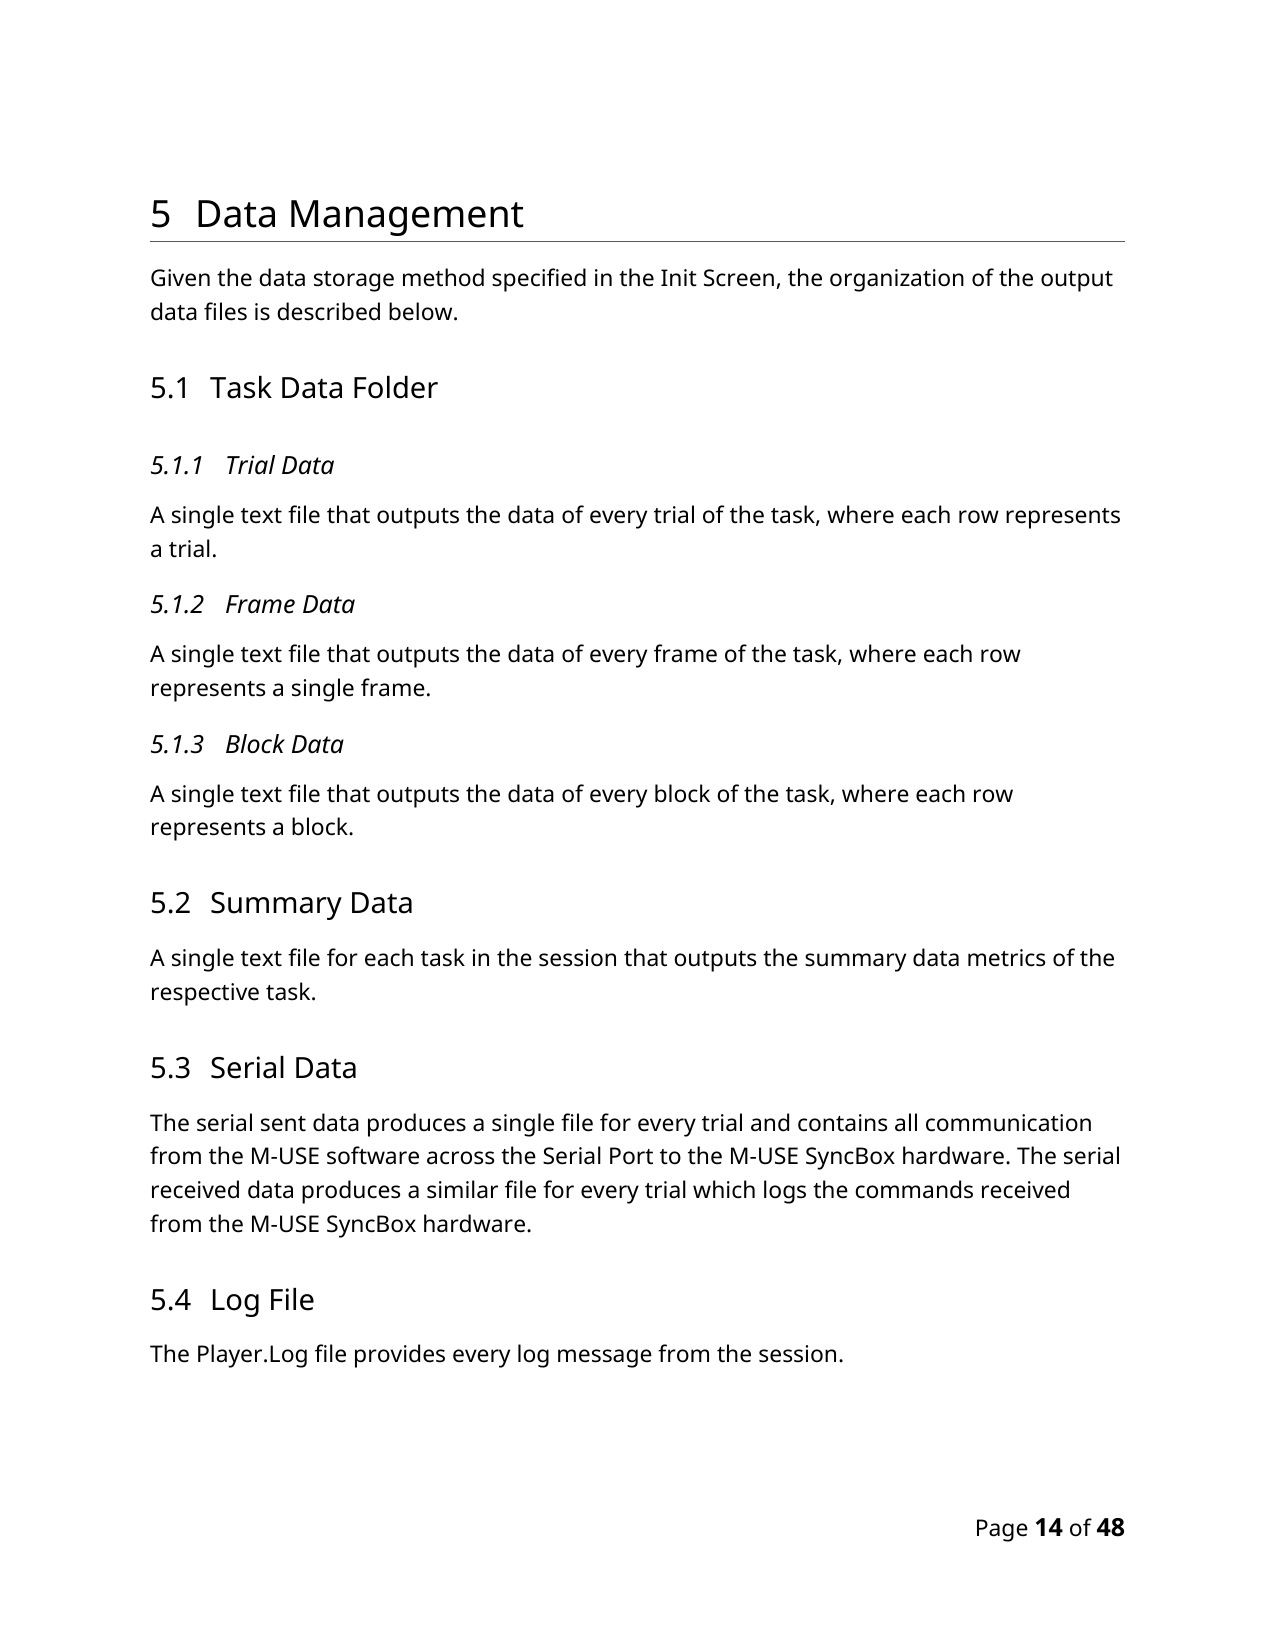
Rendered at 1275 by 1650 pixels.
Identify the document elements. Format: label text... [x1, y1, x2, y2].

text A single text file for each task in the session that outputs the summary data metrics of the respective task. [150, 942, 1125, 1007]
text The serial sent data produces a single file for every trial and contains all communication from the M-USE software across the Serial Port to the M-USE SyncBox hardware. The serial received data produces a similar file for every trial which logs the commands received from the M-USE SyncBox hardware. [150, 1106, 1125, 1239]
subtitle Frame Data [150, 587, 1125, 621]
text A single text file that outputs the data of every block of the task, where each row represents a block. [150, 777, 1125, 842]
text The Player.Log file provides every log message from the session. [150, 1338, 1125, 1370]
text A single text file that outputs the data of every frame of the task, where each row represents a single frame. [150, 638, 1125, 703]
text A single text file that outputs the data of every trial of the task, where each row represents a trial. [150, 499, 1125, 564]
subtitle Trial Data [150, 448, 1125, 482]
subtitle Task Data Folder [150, 367, 1125, 407]
subtitle Summary Data [150, 882, 1125, 922]
subtitle Serial Data [150, 1047, 1125, 1087]
subtitle Block Data [150, 726, 1125, 761]
subtitle Log File [150, 1279, 1125, 1319]
text Given the data storage method specified in the Init Screen, the organization of the output data files is described below. [150, 262, 1125, 327]
subtitle Data Management [150, 187, 1125, 241]
